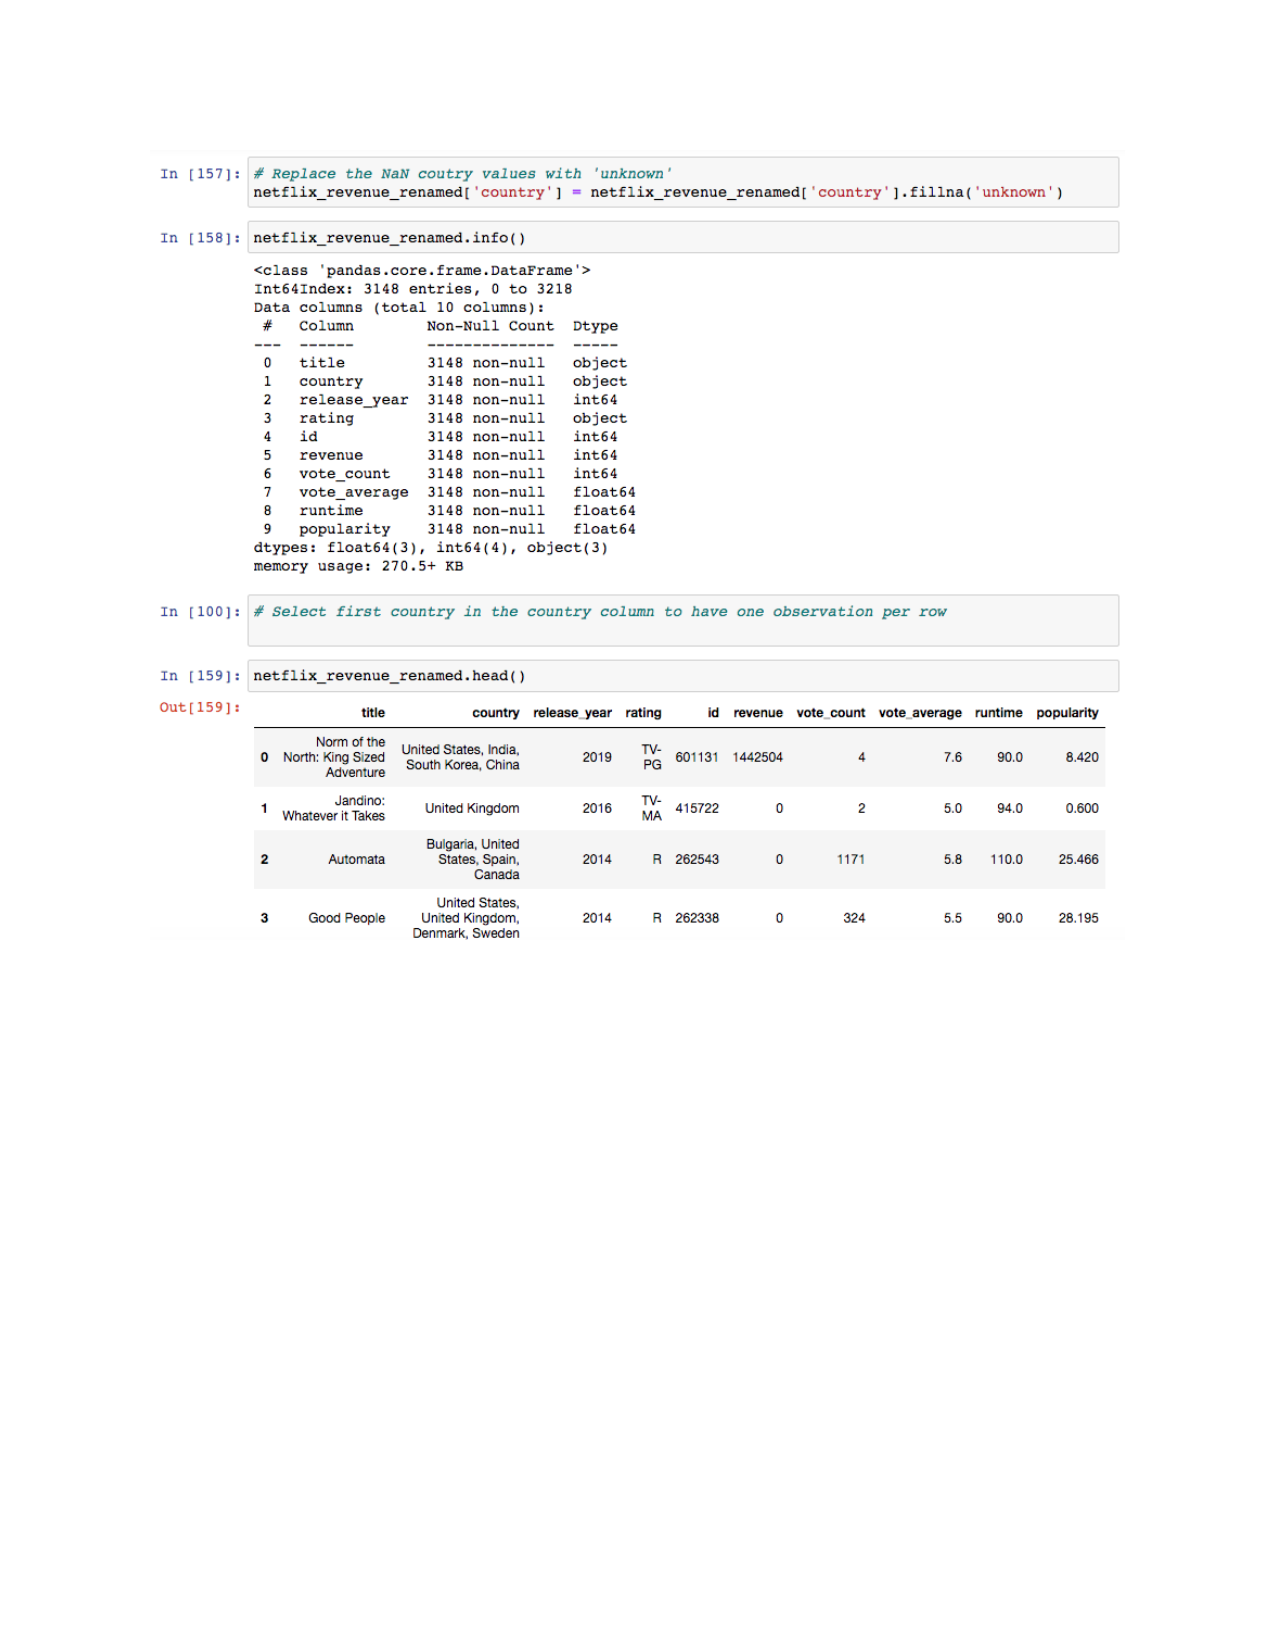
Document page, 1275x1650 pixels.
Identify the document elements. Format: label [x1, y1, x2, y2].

picture [150, 150, 1125, 940]
